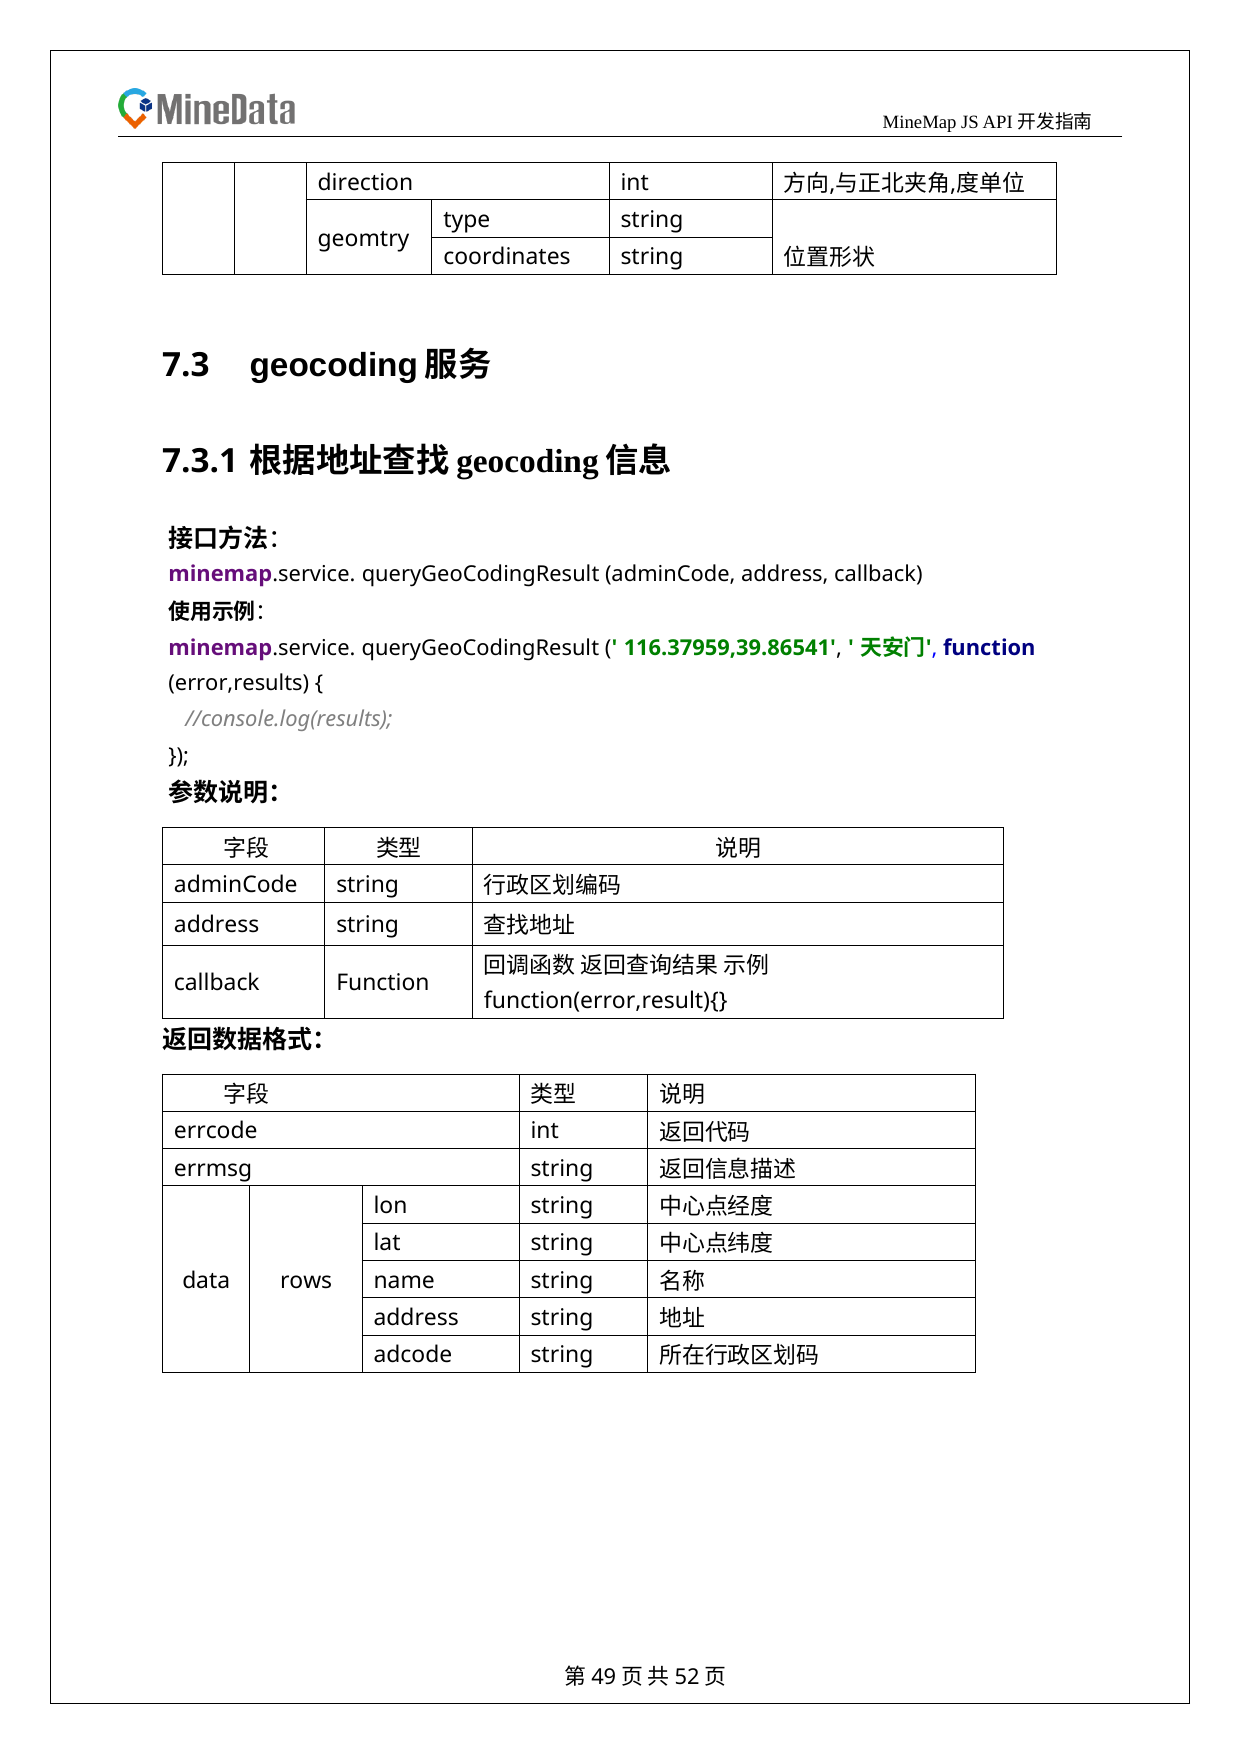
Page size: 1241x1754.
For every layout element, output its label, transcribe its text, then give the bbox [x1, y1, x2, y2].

picture [118, 88, 295, 129]
table_cell geomtry [307, 200, 431, 274]
subtitle geocoding服务 [118, 326, 1122, 398]
table_header 字段 [163, 828, 324, 864]
table_cell adcode [363, 1336, 519, 1372]
text 接口方法： [168, 519, 1122, 555]
table_cell 回调函数 返回查询结果 示例function(error,result){} [473, 946, 1003, 1018]
table_cell lon [363, 1186, 519, 1223]
table_header 说明 [473, 828, 1003, 864]
table_header 类型 [520, 1075, 647, 1111]
table_cell adminCode [163, 865, 324, 902]
table_cell 名称 [648, 1261, 975, 1297]
table_cell errmsg [163, 1149, 519, 1185]
table_cell 查找地址 [473, 903, 1003, 944]
table_cell 位置形状 [773, 200, 1056, 274]
table_cell string [520, 1261, 647, 1297]
table_cell coordinates [432, 238, 609, 274]
table_cell lat [363, 1224, 519, 1260]
text minemap.service. queryGeoCodingResult (' 116.37959,39.86541', ' 天安门', function (error,results) { //console.log(results); }); [168, 628, 1122, 773]
table_cell address [163, 903, 324, 944]
table_cell string [325, 865, 472, 902]
table_cell string [520, 1224, 647, 1260]
table_cell rows [250, 1186, 362, 1372]
table_cell direction [307, 163, 609, 199]
table_cell errcode [163, 1112, 519, 1148]
table_cell 地址 [648, 1298, 975, 1334]
table_cell string [520, 1298, 647, 1334]
table_cell address [363, 1298, 519, 1334]
table_cell 方向,与正北夹角,度单位 [773, 163, 1056, 199]
subtitle 根据地址查找geocoding信息 [118, 422, 1122, 495]
table_cell 返回代码 [648, 1112, 975, 1148]
table_header 说明 [648, 1075, 975, 1111]
text 返回数据格式： [118, 1019, 1122, 1055]
table_cell 返回信息描述 [648, 1149, 975, 1185]
table_cell string [520, 1336, 647, 1372]
text 使用示例： [168, 591, 1122, 628]
text 参数说明： [168, 773, 1122, 809]
table_cell 中心点纬度 [648, 1224, 975, 1260]
table_cell string [520, 1186, 647, 1223]
table_cell data [163, 1186, 249, 1372]
table_cell type [432, 200, 609, 237]
table_cell string [325, 903, 472, 944]
table_cell callback [163, 946, 324, 1018]
table_cell int [610, 163, 772, 199]
table_cell int [520, 1112, 647, 1148]
table_cell 行政区划编码 [473, 865, 1003, 902]
table_cell name [363, 1261, 519, 1297]
table_cell Function [325, 946, 472, 1018]
table_cell string [610, 200, 772, 237]
table_cell 中心点经度 [648, 1186, 975, 1223]
table_cell string [520, 1149, 647, 1185]
table_header 类型 [325, 828, 472, 864]
table_header 字段 [163, 1075, 519, 1111]
table_cell 所在行政区划码 [648, 1336, 975, 1372]
text minemap.service. queryGeoCodingResult (adminCode, address, callback) [168, 555, 1122, 591]
table_cell string [610, 238, 772, 274]
